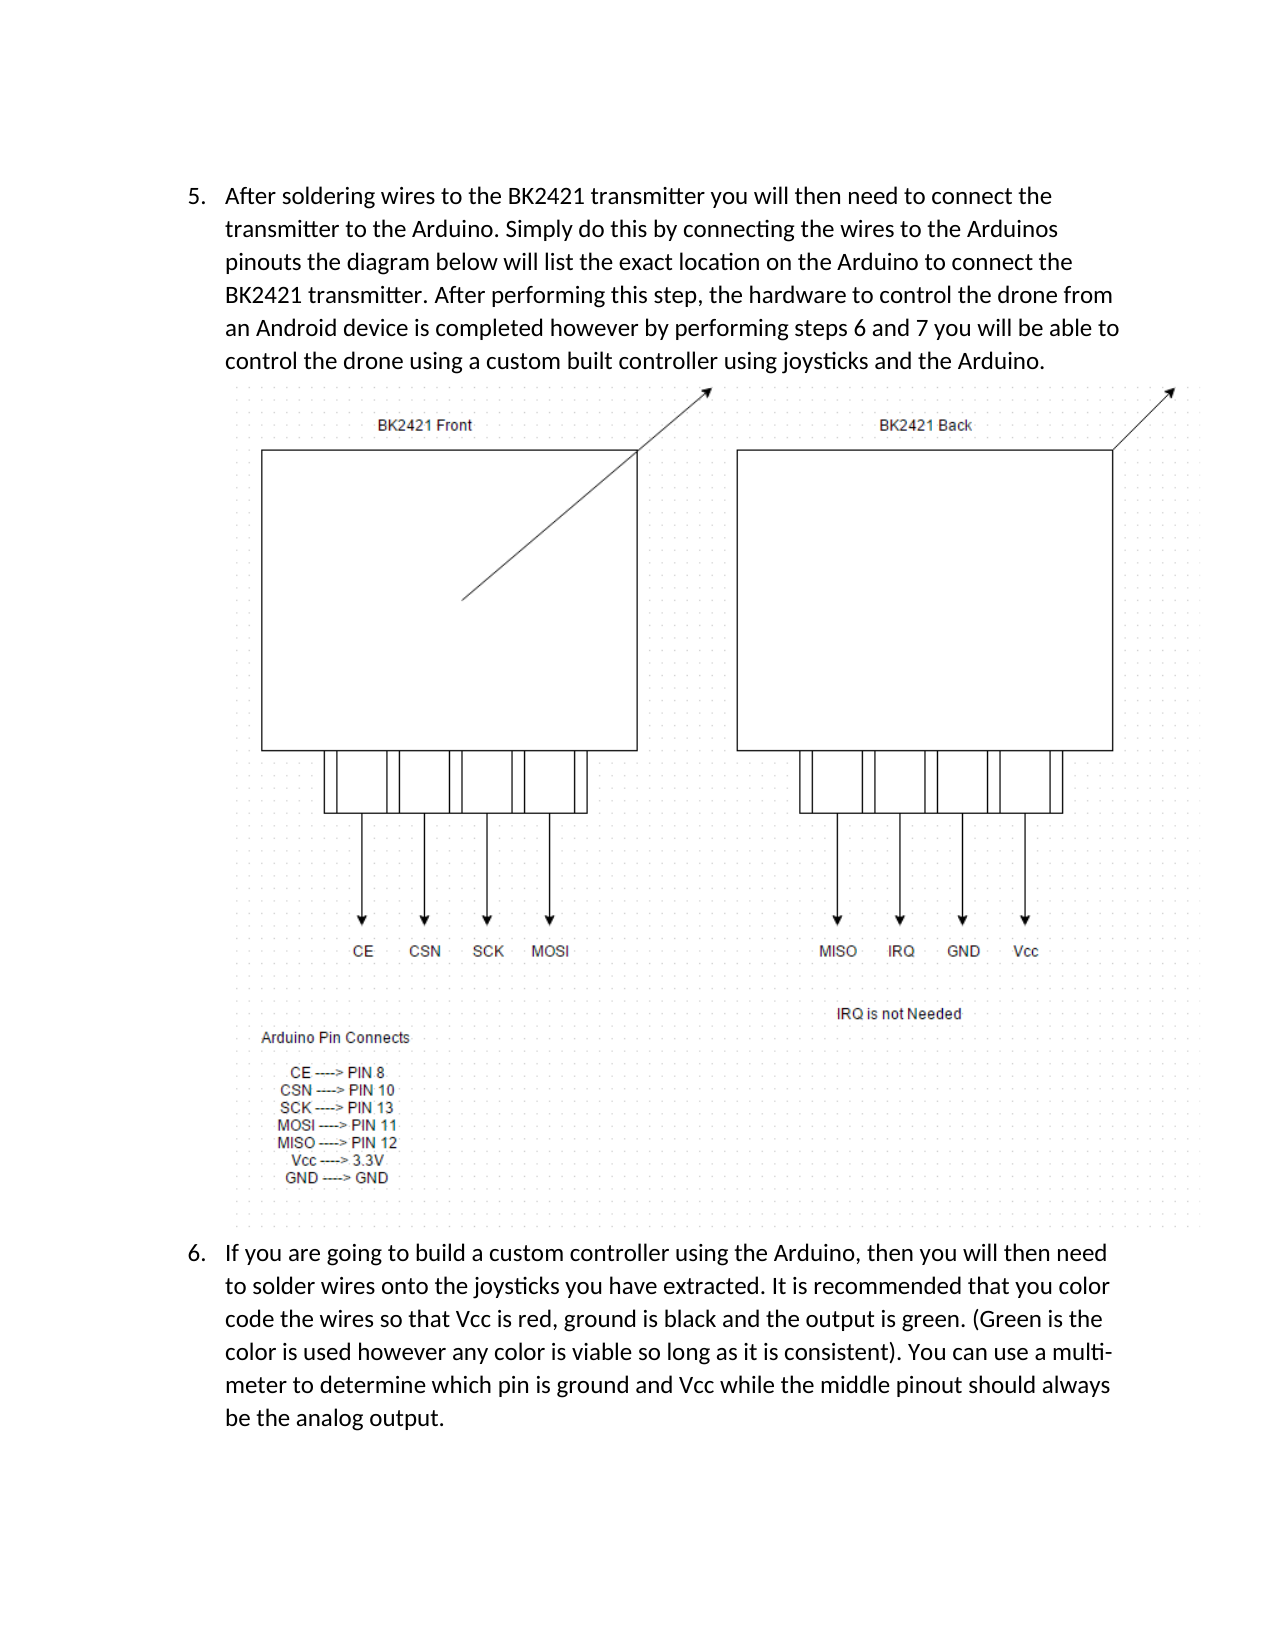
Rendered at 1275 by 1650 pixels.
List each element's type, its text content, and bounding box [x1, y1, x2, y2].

picture [225, 377, 1200, 1236]
list If you are going to build a custom controller using the Arduino, then you will then need to solder wires onto the joysticks you have extracted. It is recommended that you color code the wires so that Vcc is red, ground is black and the output is green. (Green is the color is used however any color is viable so long as it is consistent). You can use a multi-meter to determine which pin is ground and Vcc while the middle pinout should always be the analog output. [187, 1237, 1125, 1432]
list After soldering wires to the BK2421 transmitter you will then need to connect the transmitter to the Arduino. Simply do this by connecting the wires to the Arduinos pinouts the diagram below will list the exact location on the Arduino to connect the BK2421 transmitter. After performing this step, the hardware to control the drone from an Android device is completed however by performing steps 6 and 7 you will be able to control the drone using a custom built controller using joysticks and the Arduino. [187, 180, 1125, 375]
